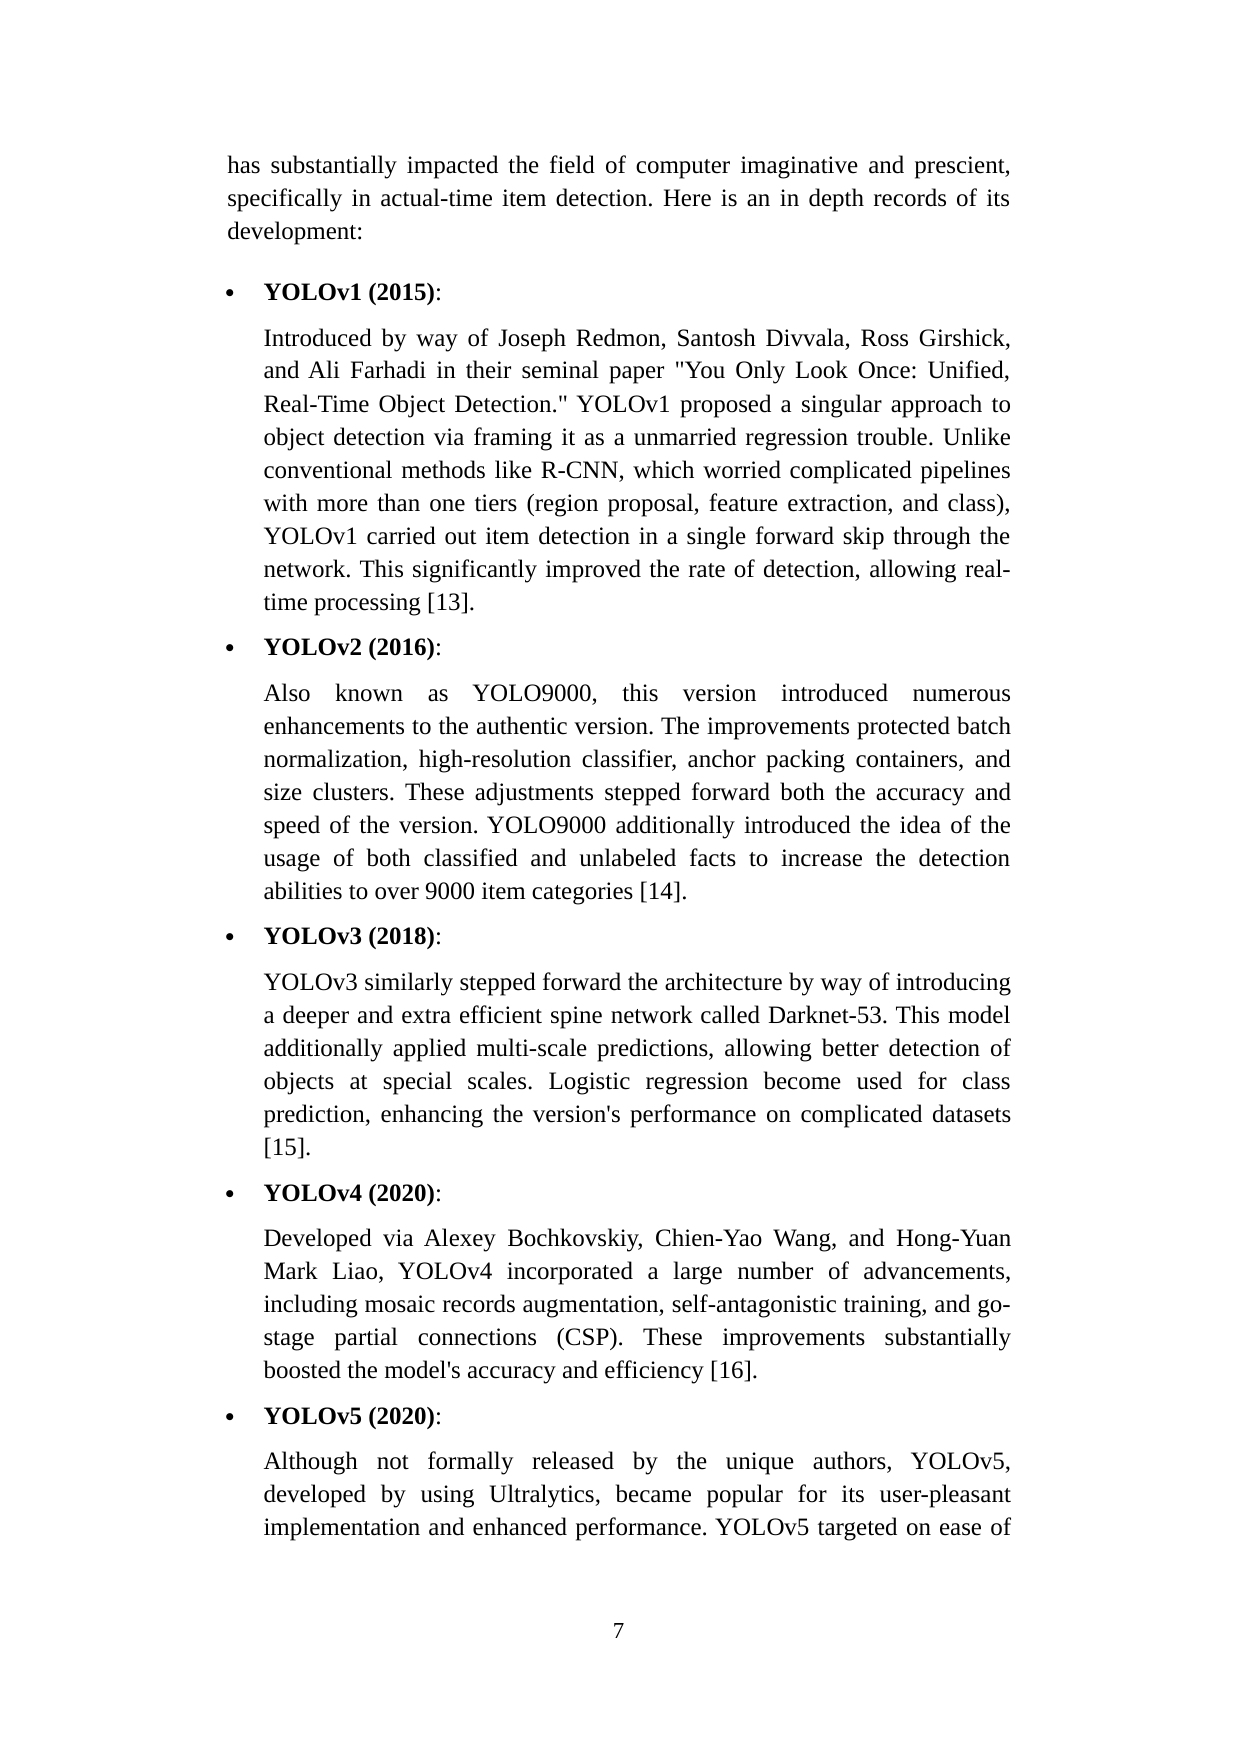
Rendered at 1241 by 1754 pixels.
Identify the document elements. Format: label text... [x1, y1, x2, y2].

text Developed via Alexey Bochkovskiy, Chien-Yao Wang, and Hong-Yuan Mark Liao, YOLOv4 incorporated a large number of advancements, including mosaic records augmentation, self-antagonistic training, and go-stage partial connections (CSP). These improvements substantially boosted the model's accuracy and efficiency [16]. [263, 1223, 1012, 1384]
list YOLOv4 (2020): [226, 1178, 1012, 1206]
list YOLOv2 (2016): [226, 632, 1012, 661]
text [226, 150, 1012, 245]
list YOLOv1 (2015): [226, 277, 1012, 306]
text Introduced by way of Joseph Redmon, Santosh Divvala, Ross Girshick, and Ali Farhadi in their seminal paper "You Only Look Once: Unified, Real-Time Object Detection." YOLOv1 proposed a singular approach to object detection via framing it as a unmarried regression trouble. Unlike conventional methods like R-CNN, which worried complicated pipelines with more than one tiers (region proposal, feature extraction, and class), YOLOv1 carried out item detection in a single forward skip through the network. This significantly improved the rate of detection, allowing real-time processing [13]. [263, 323, 1012, 616]
text YOLOv3 similarly stepped forward the architecture by way of introducing a deeper and extra efficient spine network called Darknet-53. This model additionally applied multi-scale predictions, allowing better detection of objects at special scales. Logistic regression become used for class prediction, enhancing the version's performance on complicated datasets [15]. [263, 967, 1012, 1161]
list YOLOv5 (2020): [226, 1401, 1012, 1429]
list YOLOv3 (2018): [226, 921, 1012, 950]
text Also known as YOLO9000, this version introduced numerous enhancements to the authentic version. The improvements protected batch normalization, high-resolution classifier, anchor packing containers, and size clusters. These adjustments stepped forward both the accuracy and speed of the version. YOLO9000 additionally introduced the idea of the usage of both classified and unlabeled facts to increase the detection abilities to over 9000 item categories [14]. [263, 678, 1012, 905]
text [263, 1446, 1012, 1541]
